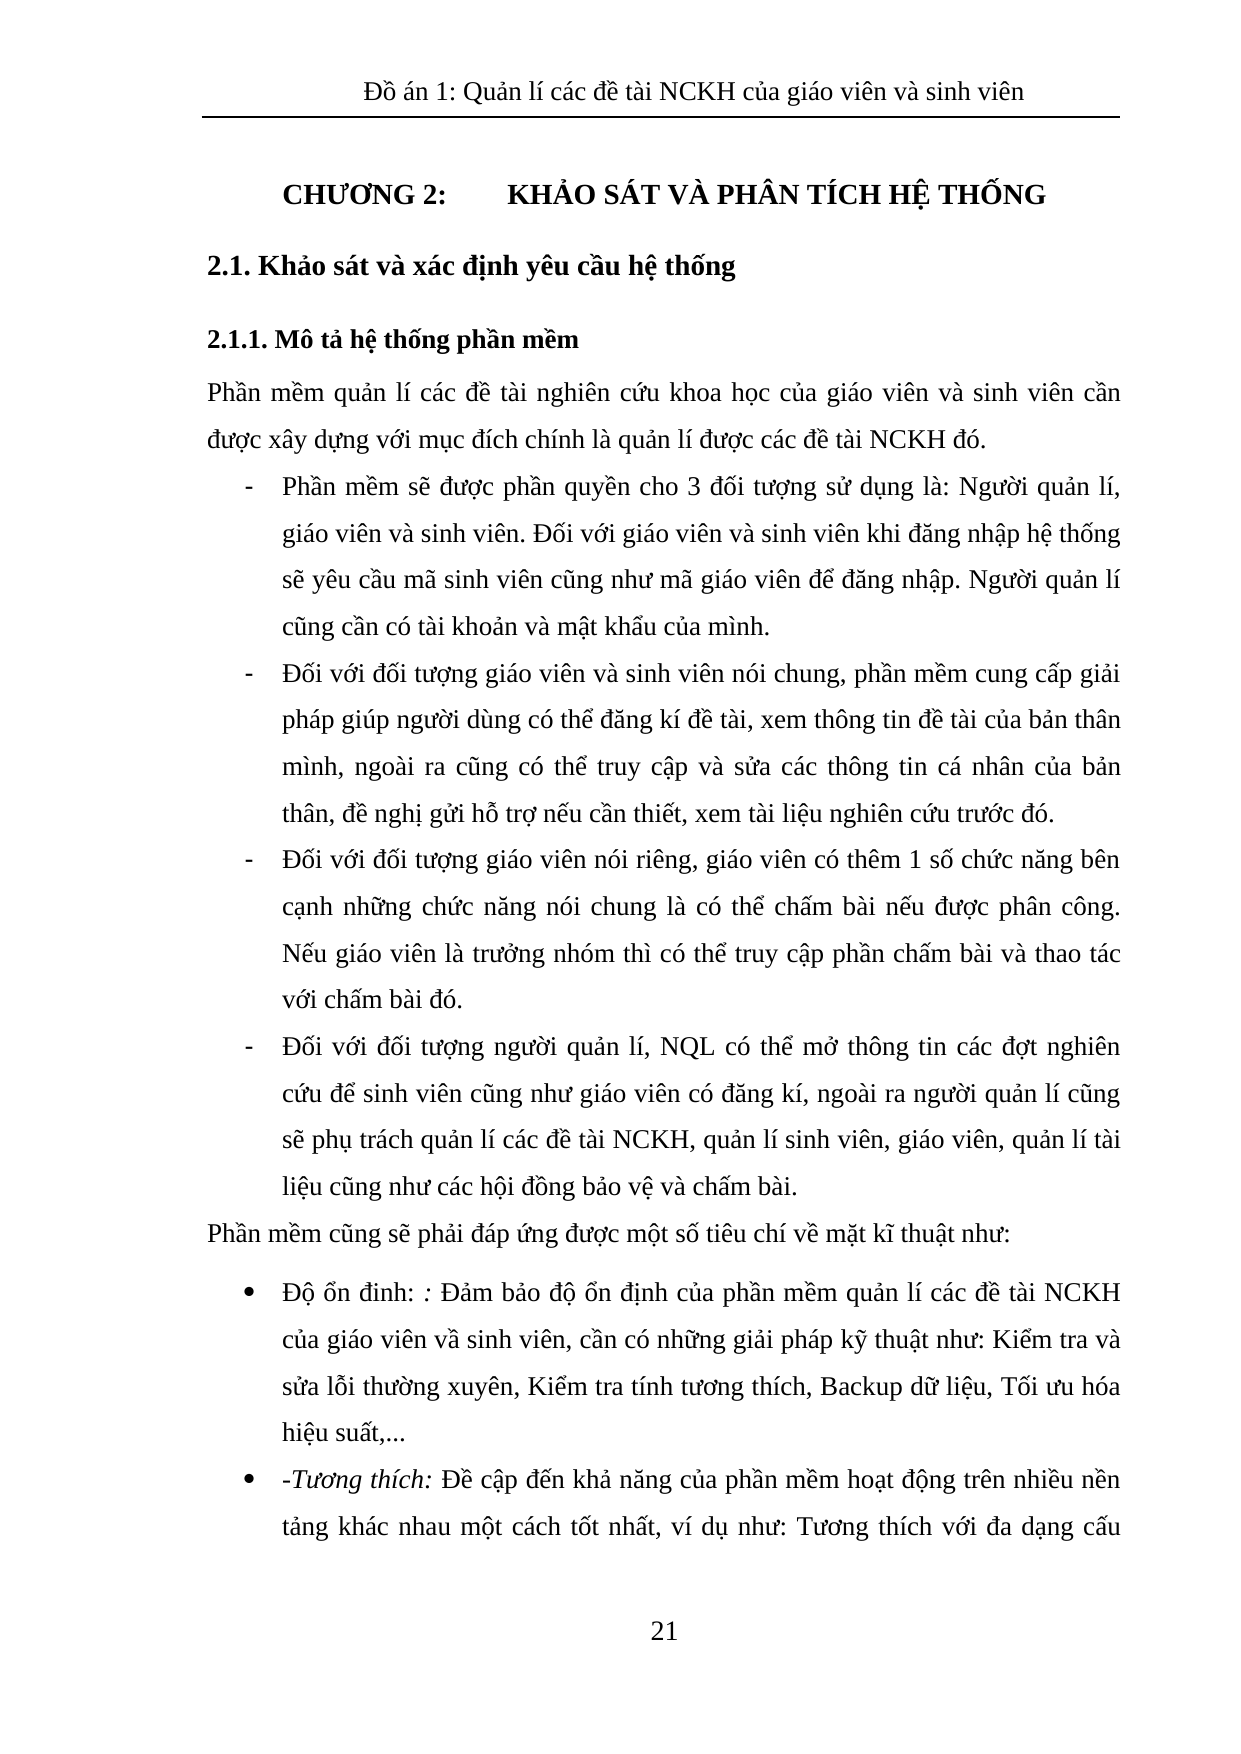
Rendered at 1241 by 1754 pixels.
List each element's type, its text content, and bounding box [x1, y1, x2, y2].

text Phần mềm cũng sẽ phải đáp ứng được một số tiêu chí về mặt kĩ thuật như: [207, 1217, 1122, 1248]
subtitle 2.1.1. Mô tả hệ thống phần mềm [207, 324, 1122, 355]
text Phần mềm quản lí các đề tài nghiên cứu khoa học của giáo viên và sinh viên cần được xây dựng với mục đích chính là quản lí được các đề tài NCKH đó. [207, 377, 1122, 454]
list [244, 1463, 1122, 1541]
subtitle 2.1. Khảo sát và xác định yêu cầu hệ thống [207, 248, 1122, 282]
list Đối với đối tượng người quản lí, NQL có thể mở thông tin các đợt nghiên cứu để sinh viên cũng như giáo viên có đăng kí, ngoài ra người quản lí cũng sẽ phụ trách quản lí các đề tài NCKH, quản lí sinh viên, giáo viên, quản lí tài liệu cũng như các hội đồng bảo vệ và chấm bài. [244, 1030, 1122, 1201]
list Phần mềm sẽ được phần quyền cho 3 đối tượng sử dụng là: Người quản lí, giáo viên và sinh viên. Đối với giáo viên và sinh viên khi đăng nhập hệ thống sẽ yêu cầu mã sinh viên cũng như mã giáo viên để đăng nhập. Người quản lí cũng cần có tài khoản và mật khẩu của mình. [244, 470, 1122, 641]
subtitle KHẢO SÁT VÀ PHÂN TÍCH HỆ THỐNG [207, 177, 1122, 211]
list Đối với đối tượng giáo viên nói riêng, giáo viên có thêm 1 số chức năng bên cạnh những chức năng nói chung là có thể chấm bài nếu được phân công. Nếu giáo viên là trưởng nhóm thì có thể truy cập phần chấm bài và thao tác với chấm bài đó. [244, 843, 1122, 1015]
list Đối với đối tượng giáo viên và sinh viên nói chung, phần mềm cung cấp giải pháp giúp người dùng có thể đăng kí đề tài, xem thông tin đề tài của bản thân mình, ngoài ra cũng có thể truy cập và sửa các thông tin cá nhân của bản thân, đề nghị gửi hỗ trợ nếu cần thiết, xem tài liệu nghiên cứu trước đó. [244, 657, 1122, 828]
list Độ ổn đinh: : Đảm bảo độ ổn định của phần mềm quản lí các đề tài NCKH của giáo viên vầ sinh viên, cần có những giải pháp kỹ thuật như: Kiểm tra và sửa lỗi thường xuyên, Kiểm tra tính tương thích, Backup dữ liệu, Tối ưu hóa hiệu suất,... [244, 1276, 1122, 1447]
